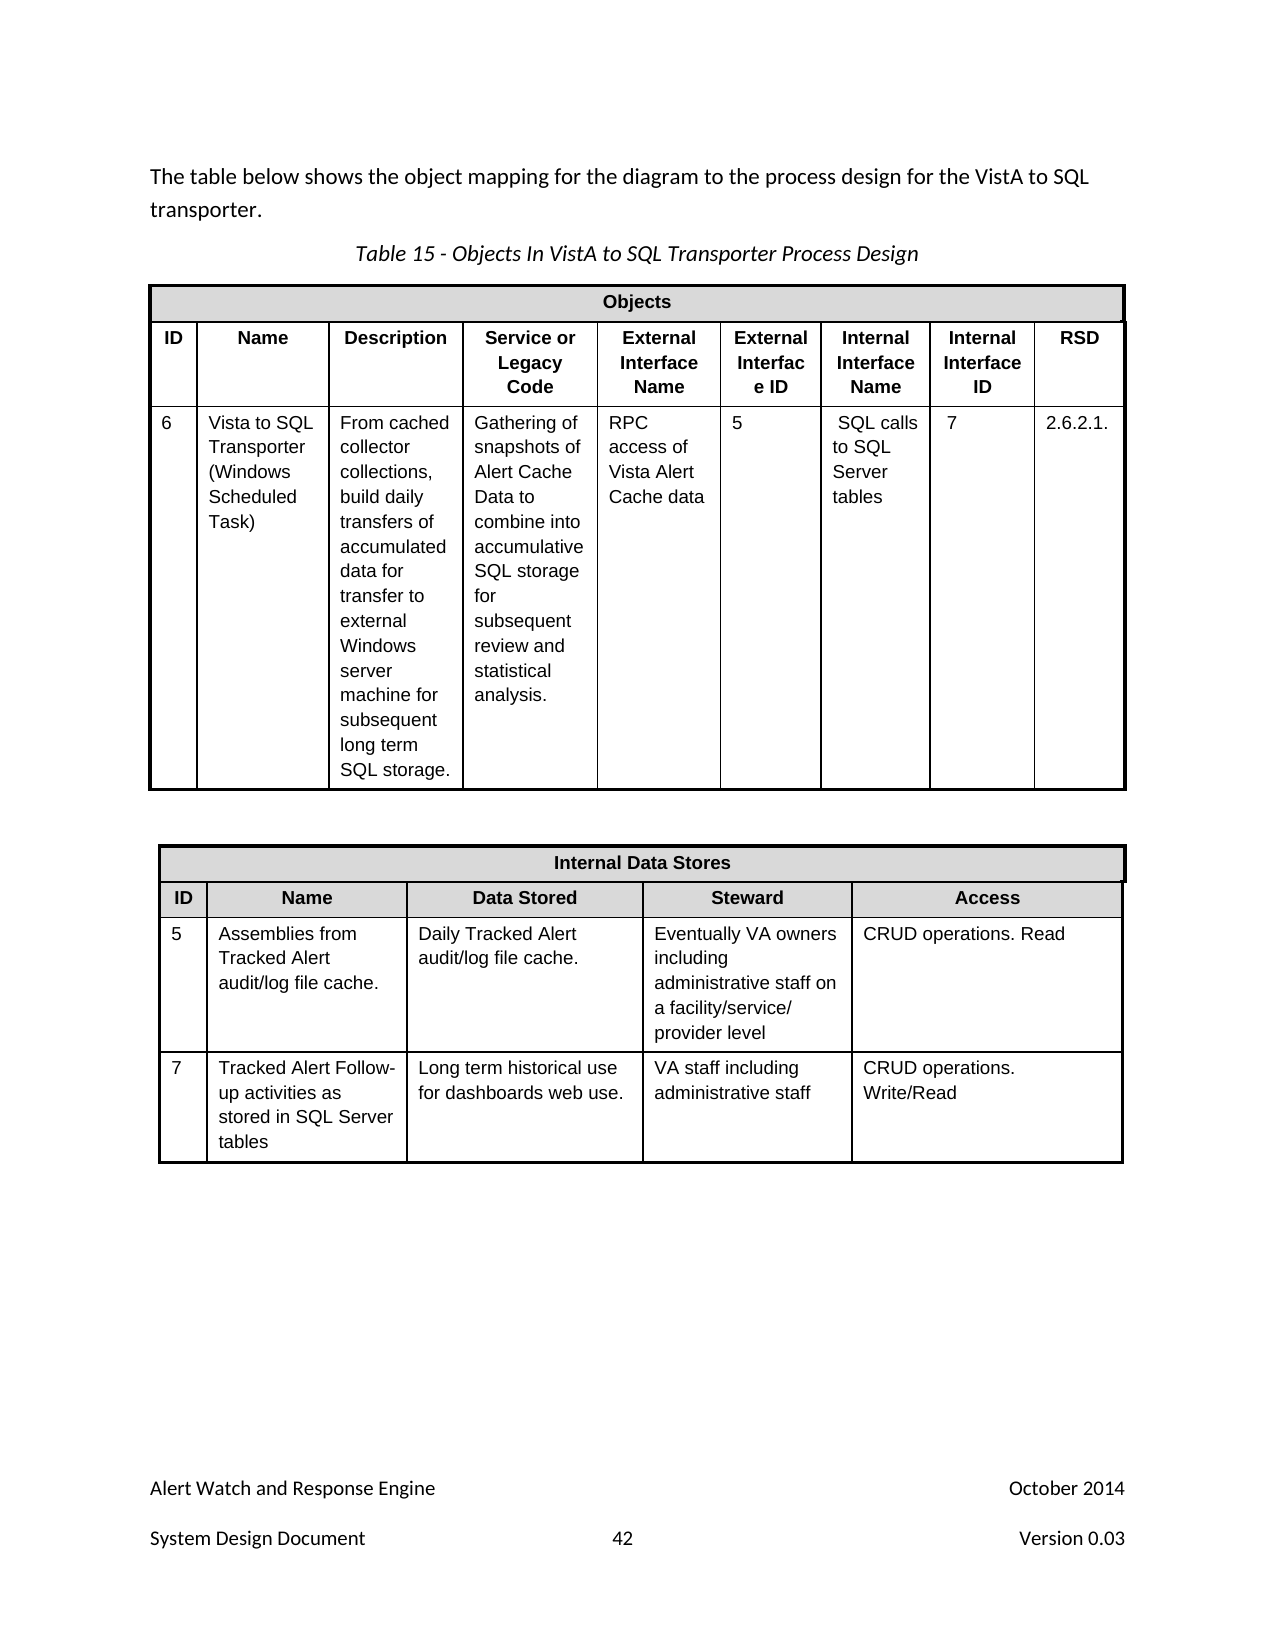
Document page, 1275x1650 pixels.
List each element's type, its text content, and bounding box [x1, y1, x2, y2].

table_cell ID [152, 323, 196, 406]
table_cell Long term historical use for dashboards web use. [408, 1053, 642, 1161]
text The table below shows the object mapping for the diagram to the process design for the VistA to SQL transporter. [150, 162, 1125, 223]
table_cell CRUD operations. Write/Read [853, 1053, 1121, 1161]
table_cell 5 [161, 918, 206, 1051]
table_cell SQL calls to SQL Server tables [822, 407, 929, 788]
table_cell Daily Tracked Alert audit/log file cache. [408, 918, 642, 1051]
table_cell Service or Legacy Code [464, 323, 597, 406]
table_cell Vista to SQL Transporter (Windows Scheduled Task) [198, 407, 328, 788]
table_cell From cached collector collections, build daily transfers of accumulated data for transfer to external Windows server machine for subsequent long term SQL storage. [330, 407, 462, 788]
table_cell 6 [152, 407, 196, 788]
table_cell Steward [644, 883, 851, 917]
table_cell Data Stored [408, 883, 642, 917]
table_cell 7 [931, 407, 1034, 788]
table_cell Eventually VA owners including administrative staff on a facility/service/ provider level [644, 918, 851, 1051]
table_cell 2.6.2.1. [1035, 407, 1123, 788]
table_cell Internal Interface Name [822, 323, 929, 406]
table_cell 5 [721, 407, 820, 788]
table_cell Access [853, 883, 1121, 917]
table_cell 7 [161, 1053, 206, 1161]
table_cell RSD [1035, 323, 1123, 406]
table_cell Gathering of snapshots of Alert Cache Data to combine into accumulative SQL storage for subsequent review and statistical analysis. [464, 407, 597, 788]
table_cell External Interface Name [598, 323, 720, 406]
table_cell Assemblies from Tracked Alert audit/log file cache. [208, 918, 406, 1051]
table_cell RPC access of Vista Alert Cache data [598, 407, 720, 788]
table_cell Tracked Alert Follow-up activities as stored in SQL Server tables [208, 1053, 406, 1161]
table_header Internal Data Stores [161, 848, 1123, 881]
table_cell Name [198, 323, 328, 406]
table_cell CRUD operations. Read [853, 918, 1121, 1051]
table_header Objects [152, 287, 1122, 321]
table_cell Name [208, 883, 406, 917]
table_cell External Interface ID [721, 323, 820, 406]
table_cell Description [330, 323, 462, 406]
table_cell ID [161, 883, 206, 917]
table_cell Internal Interface ID [931, 323, 1034, 406]
table_cell VA staff including administrative staff [644, 1053, 851, 1161]
